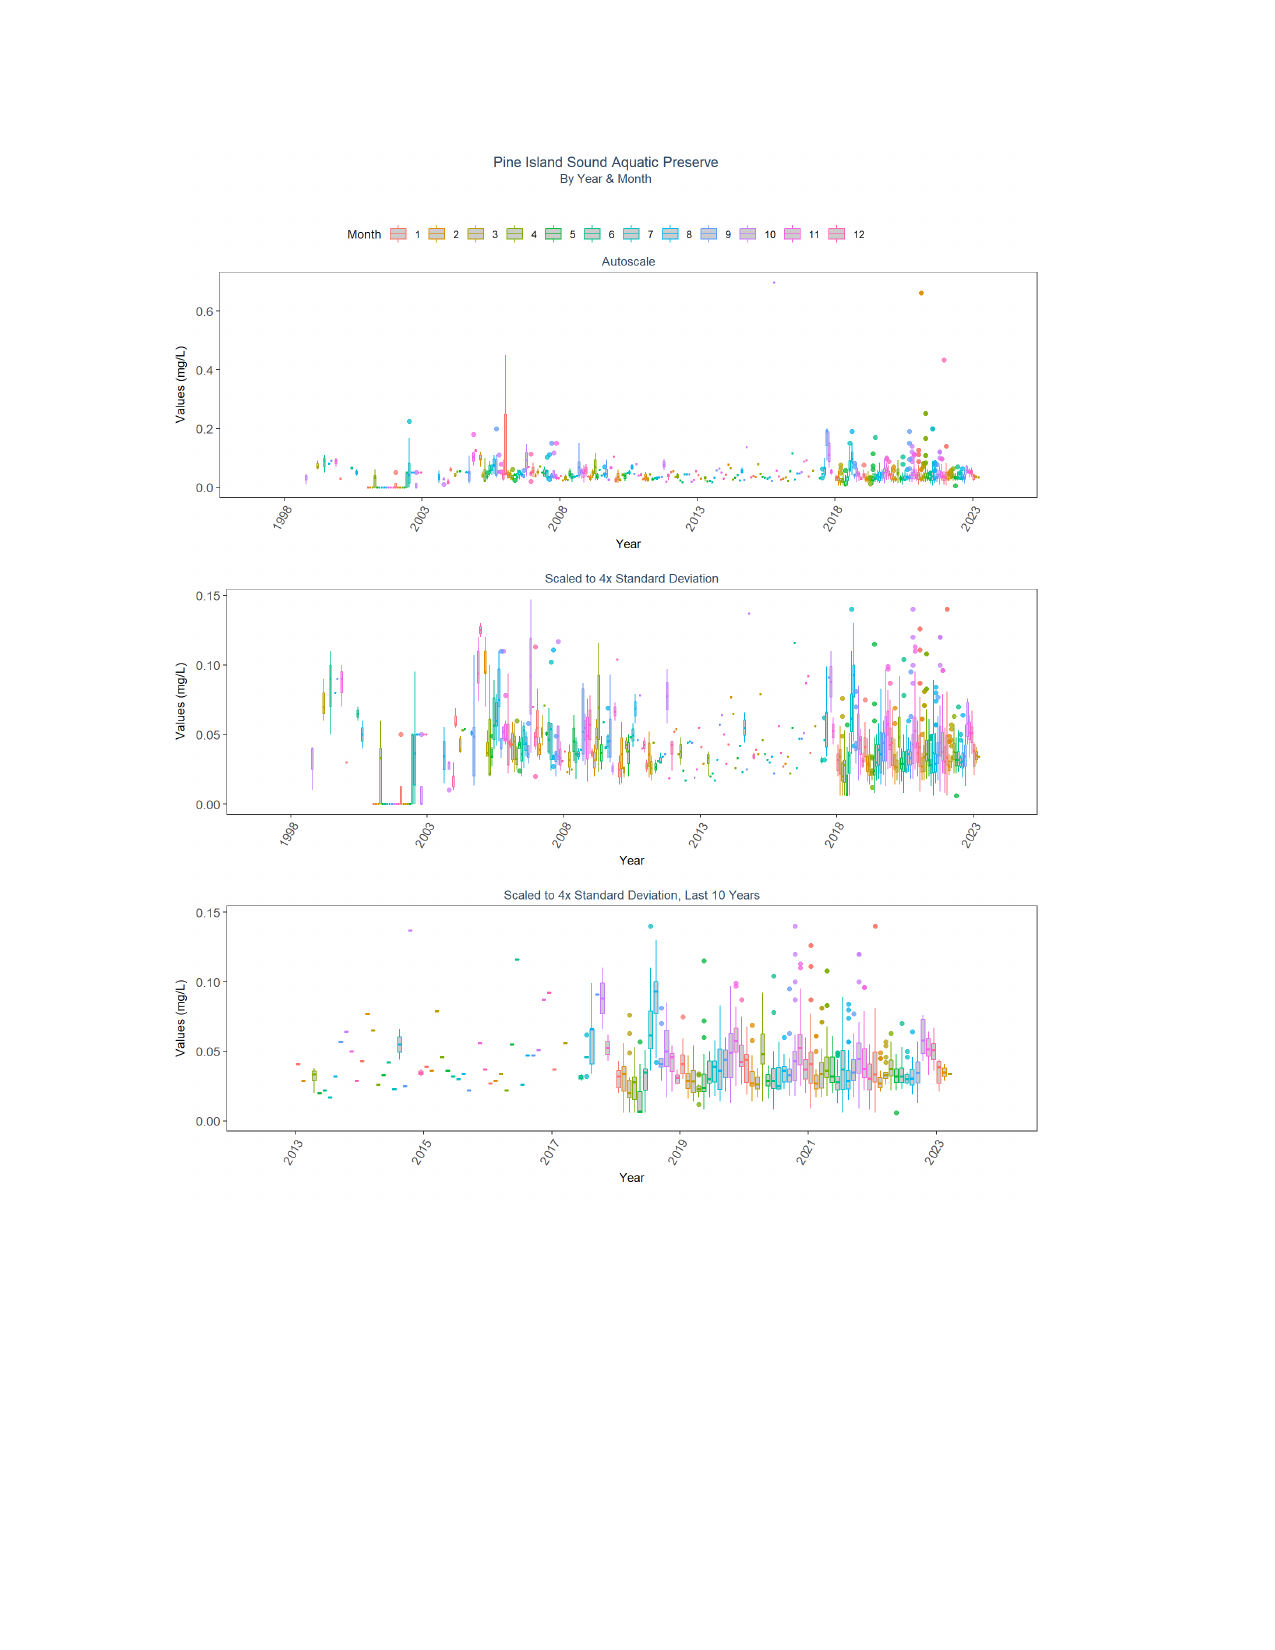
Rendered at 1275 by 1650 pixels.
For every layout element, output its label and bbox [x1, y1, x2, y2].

picture [168, 150, 1044, 1200]
